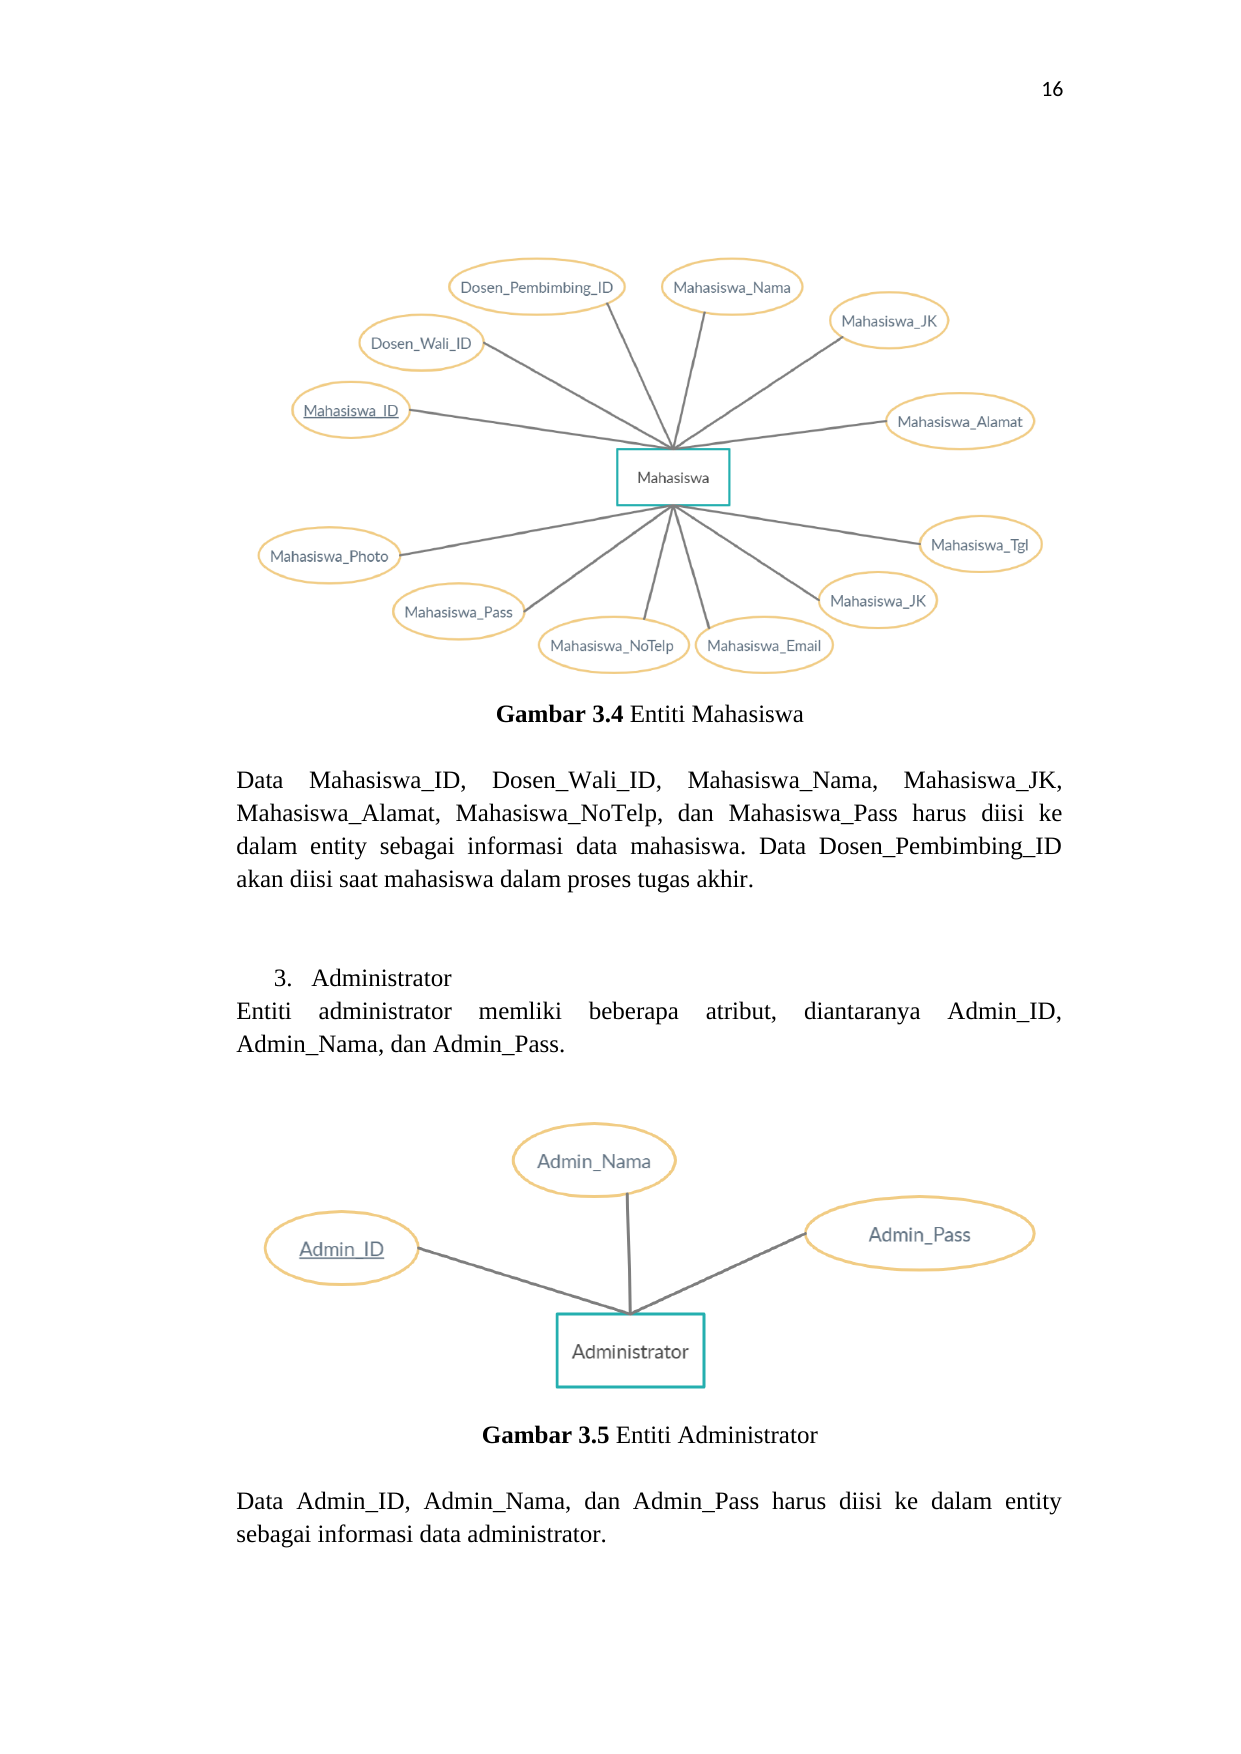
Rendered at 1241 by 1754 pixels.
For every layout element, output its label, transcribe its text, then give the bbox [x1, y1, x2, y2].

text Entiti administrator memliki beberapa atribut, diantaranya Admin_ID, Admin_Nama, dan Admin_Pass. [236, 996, 1063, 1058]
text Gambar 3.5 Entiti Administrator [236, 1420, 1063, 1448]
text Data Mahasiswa_ID, Dosen_Wali_ID, Mahasiswa_Nama, Mahasiswa_JK, Mahasiswa_Alamat, Mahasiswa_NoTelp, dan Mahasiswa_Pass harus diisi ke dalam entity sebagai informasi data mahasiswa. Data Dosen_Pembimbing_ID akan diisi saat mahasiswa dalam proses tugas akhir. [236, 765, 1063, 893]
text Data Admin_ID, Admin_Nama, dan Admin_Pass harus diisi ke dalam entity sebagai informasi data administrator. [236, 1486, 1063, 1547]
text Gambar 3.4 Entiti Mahasiswa [236, 699, 1063, 727]
picture [236, 1095, 1063, 1416]
list Administrator [274, 963, 1063, 992]
picture [236, 236, 1063, 695]
